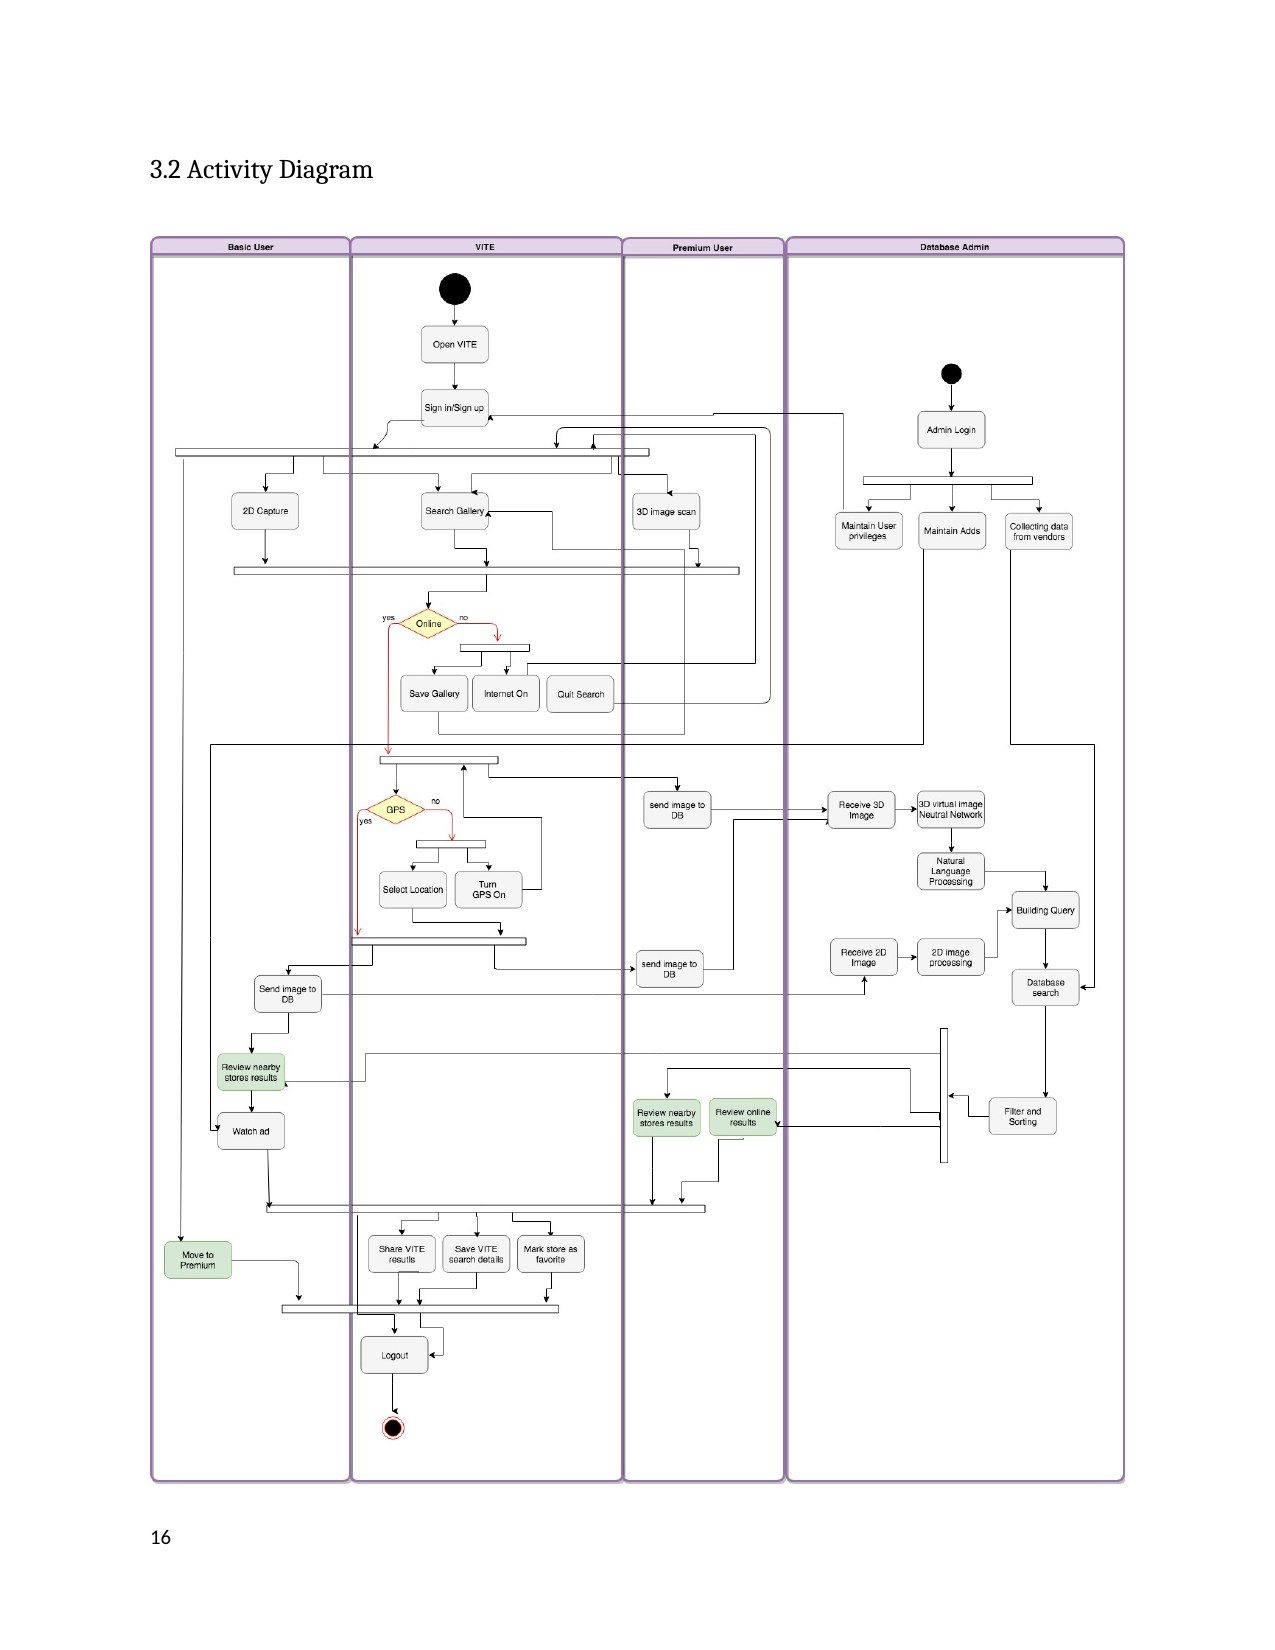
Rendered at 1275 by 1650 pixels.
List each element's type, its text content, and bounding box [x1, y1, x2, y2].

picture [150, 236, 1125, 1484]
subtitle 3.2 Activity Diagram [150, 154, 1125, 185]
